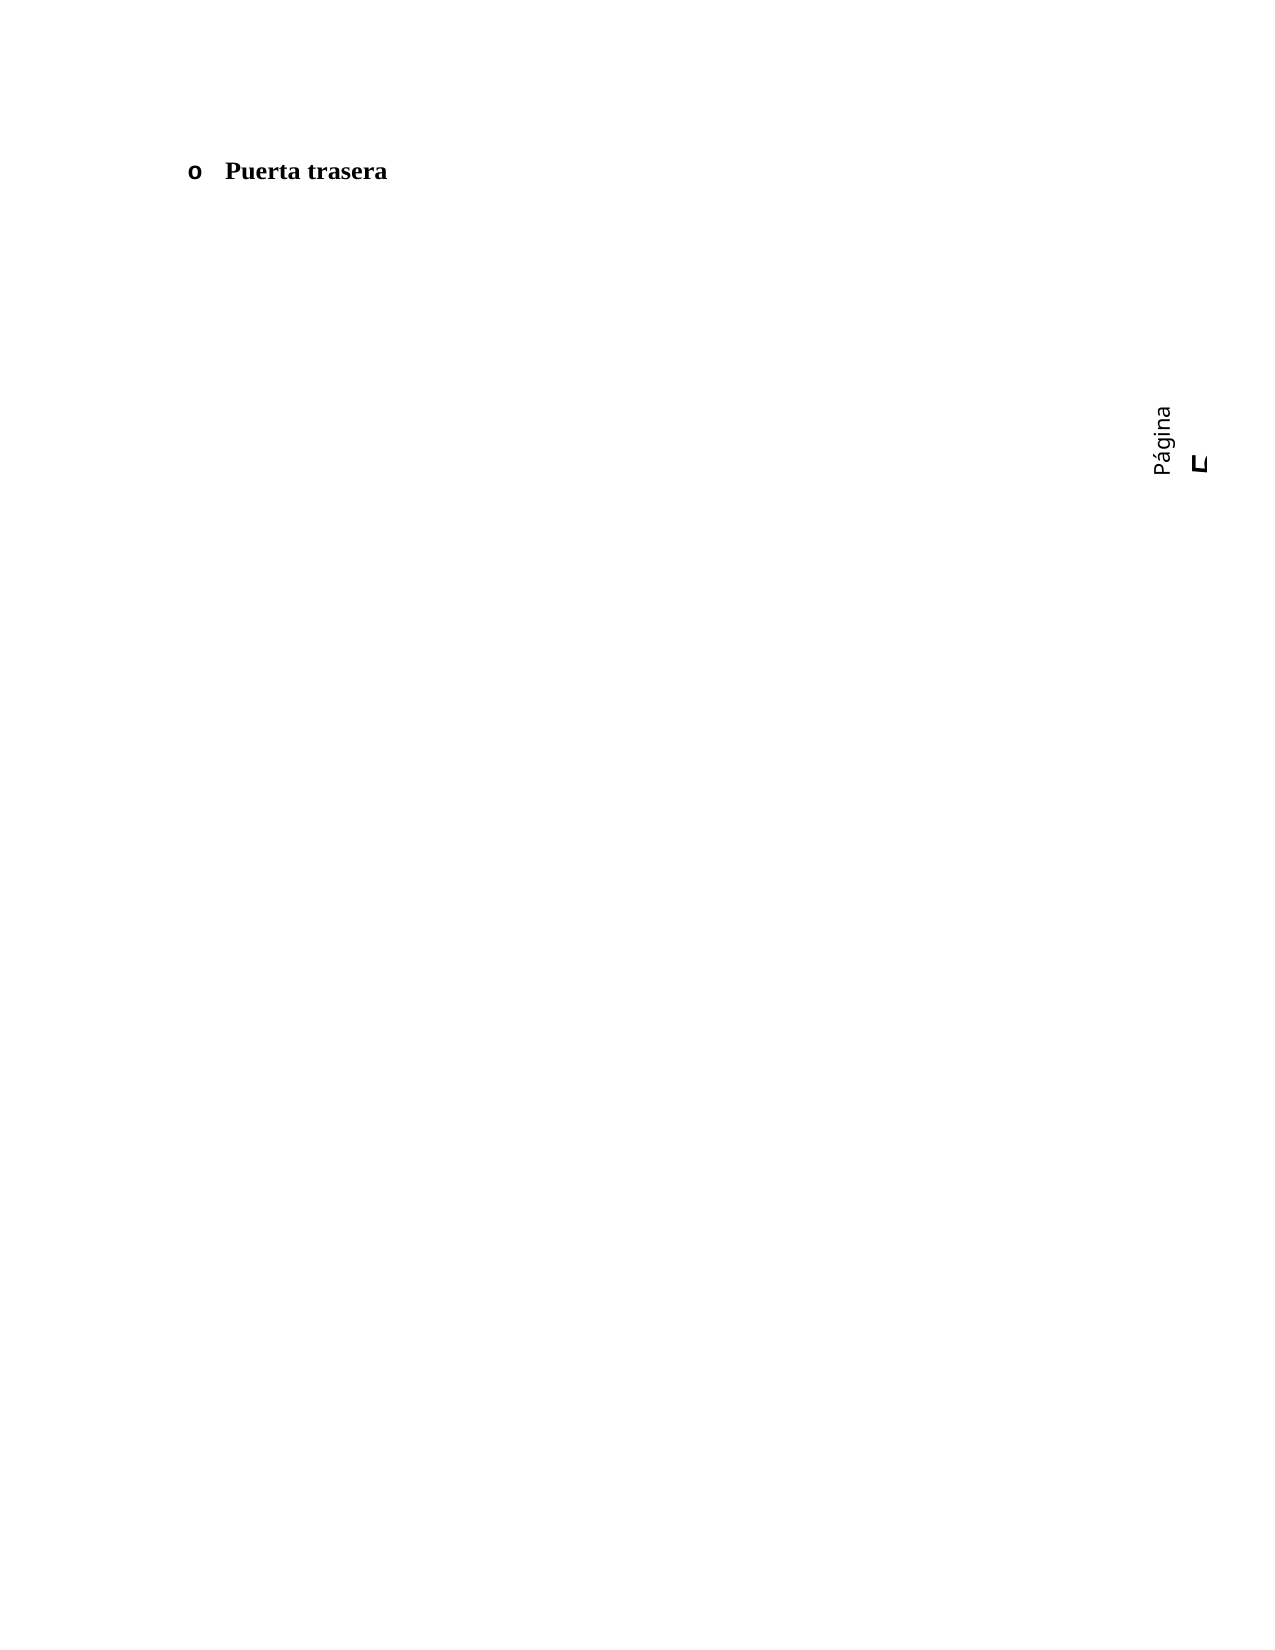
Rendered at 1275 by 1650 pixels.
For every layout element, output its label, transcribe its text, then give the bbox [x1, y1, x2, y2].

picture [1133, 284, 1220, 628]
list Puerta trasera [187, 156, 1231, 187]
